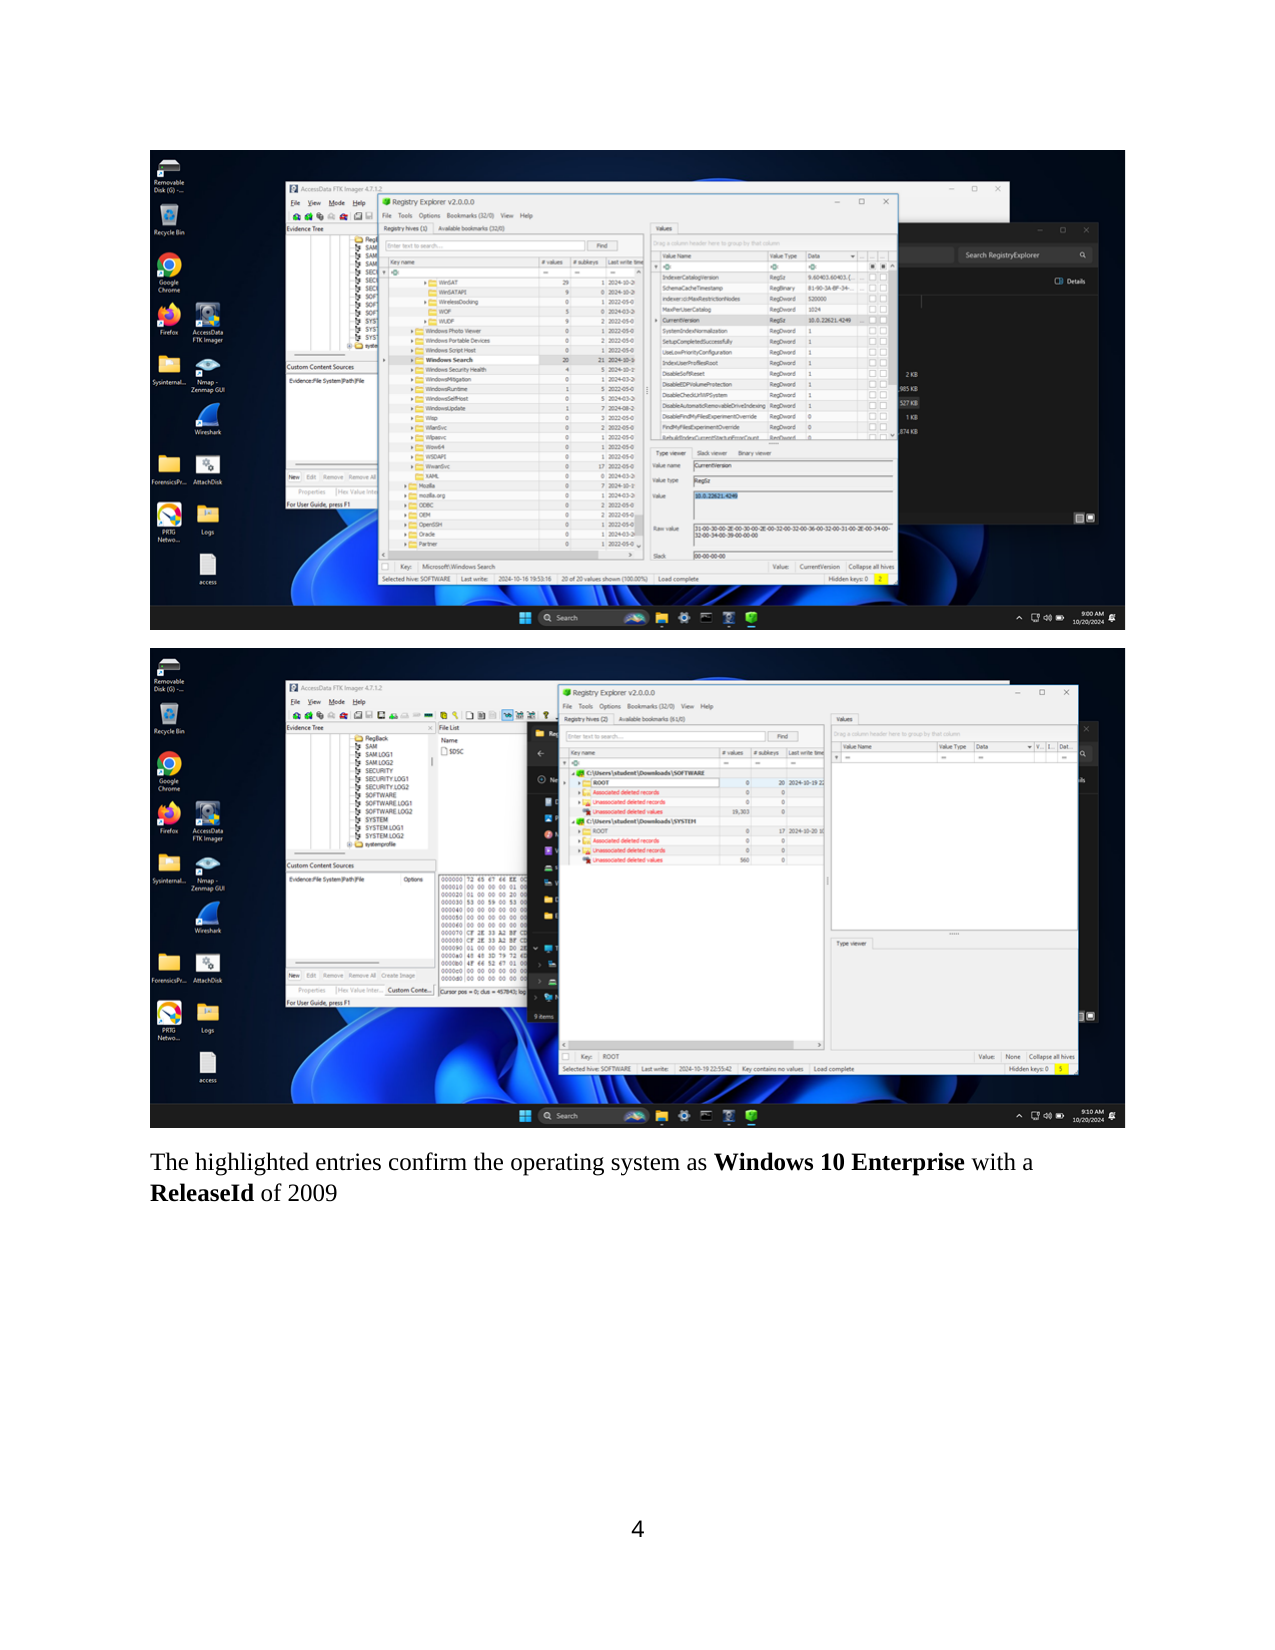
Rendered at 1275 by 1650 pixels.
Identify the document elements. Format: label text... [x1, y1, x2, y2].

text The highlighted entries confirm the operating system as Windows 10 Enterprise with a ReleaseId of 2009 [150, 1147, 1125, 1206]
picture [150, 648, 1125, 1128]
picture [150, 150, 1125, 630]
